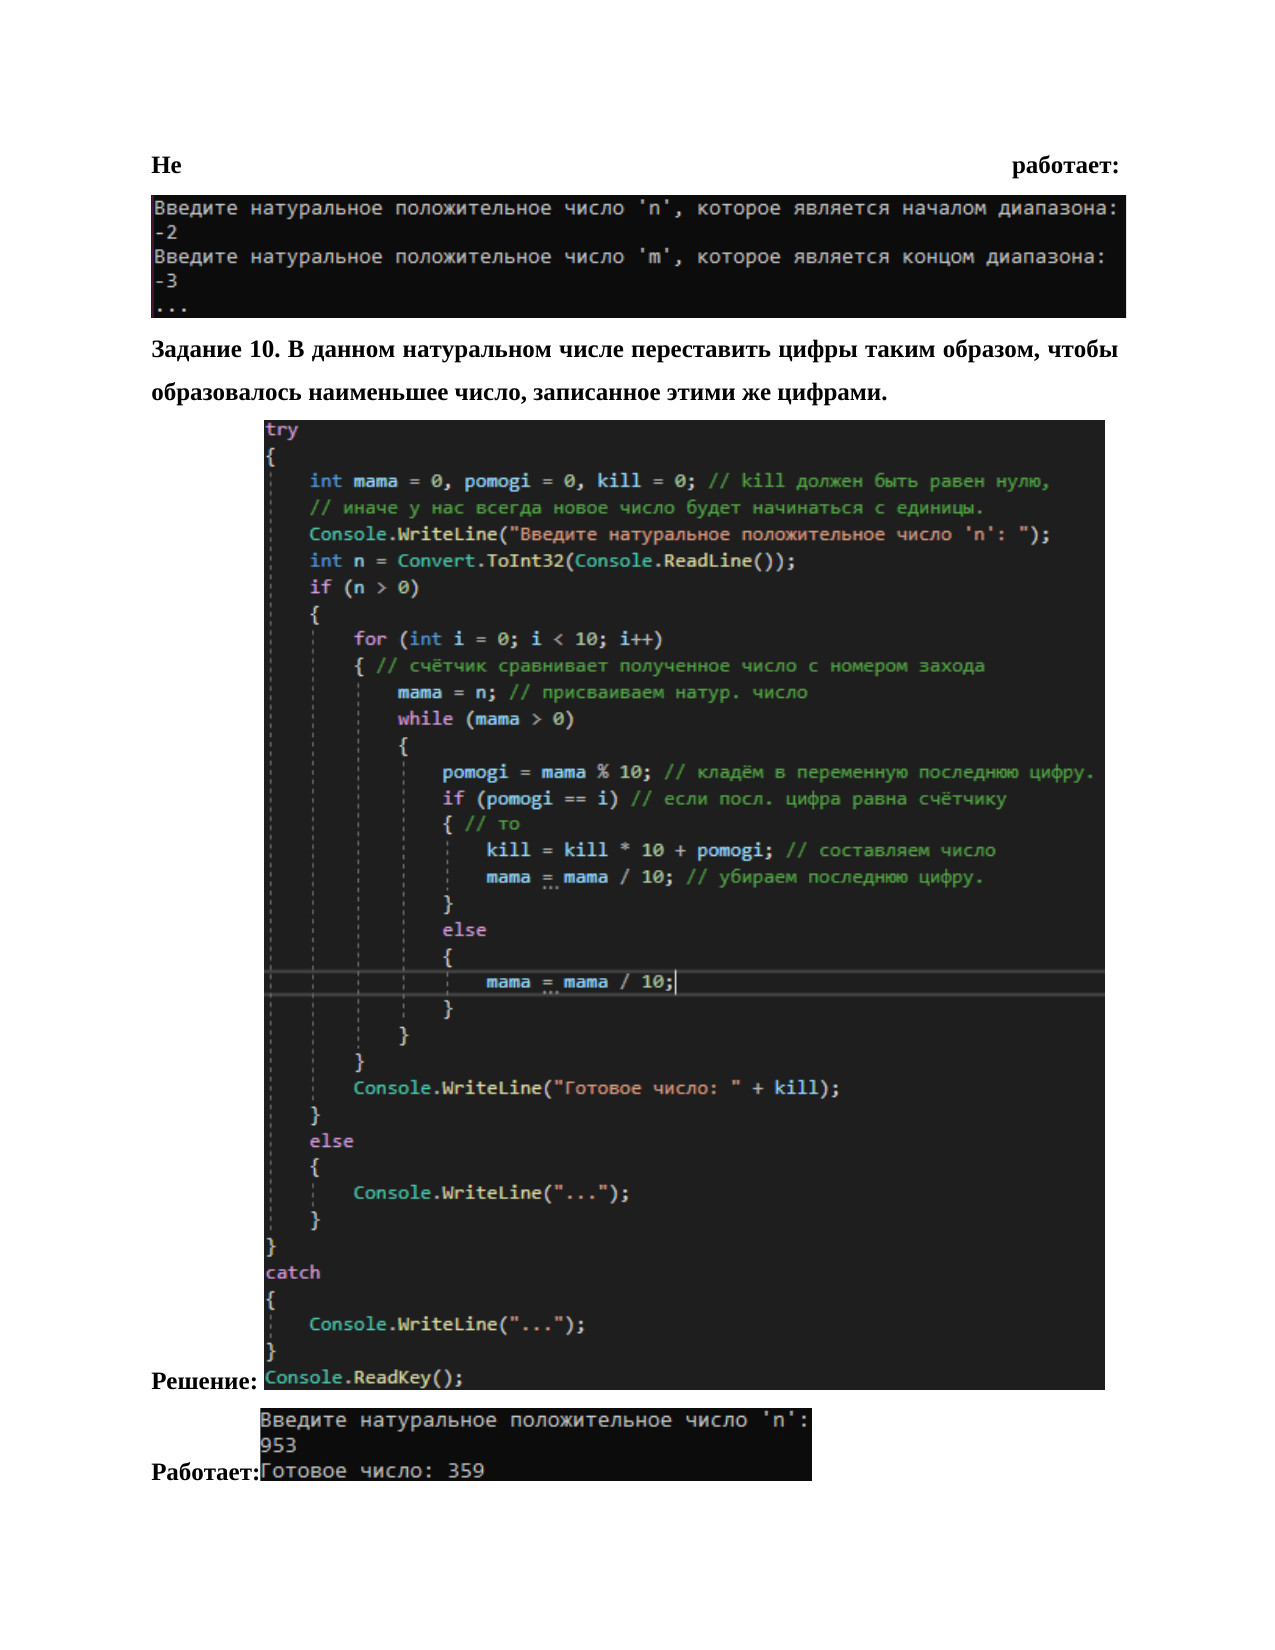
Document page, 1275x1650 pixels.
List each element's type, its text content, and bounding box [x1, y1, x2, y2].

text Не работает: [151, 150, 1120, 195]
picture [151, 195, 1127, 318]
picture [264, 420, 1105, 1390]
picture [260, 1408, 812, 1481]
text Задание 10. В данном натуральном числе переставить цифры таким образом, чтобы образовалось наименьшее число, записанное этими же цифрами. [151, 334, 1120, 406]
